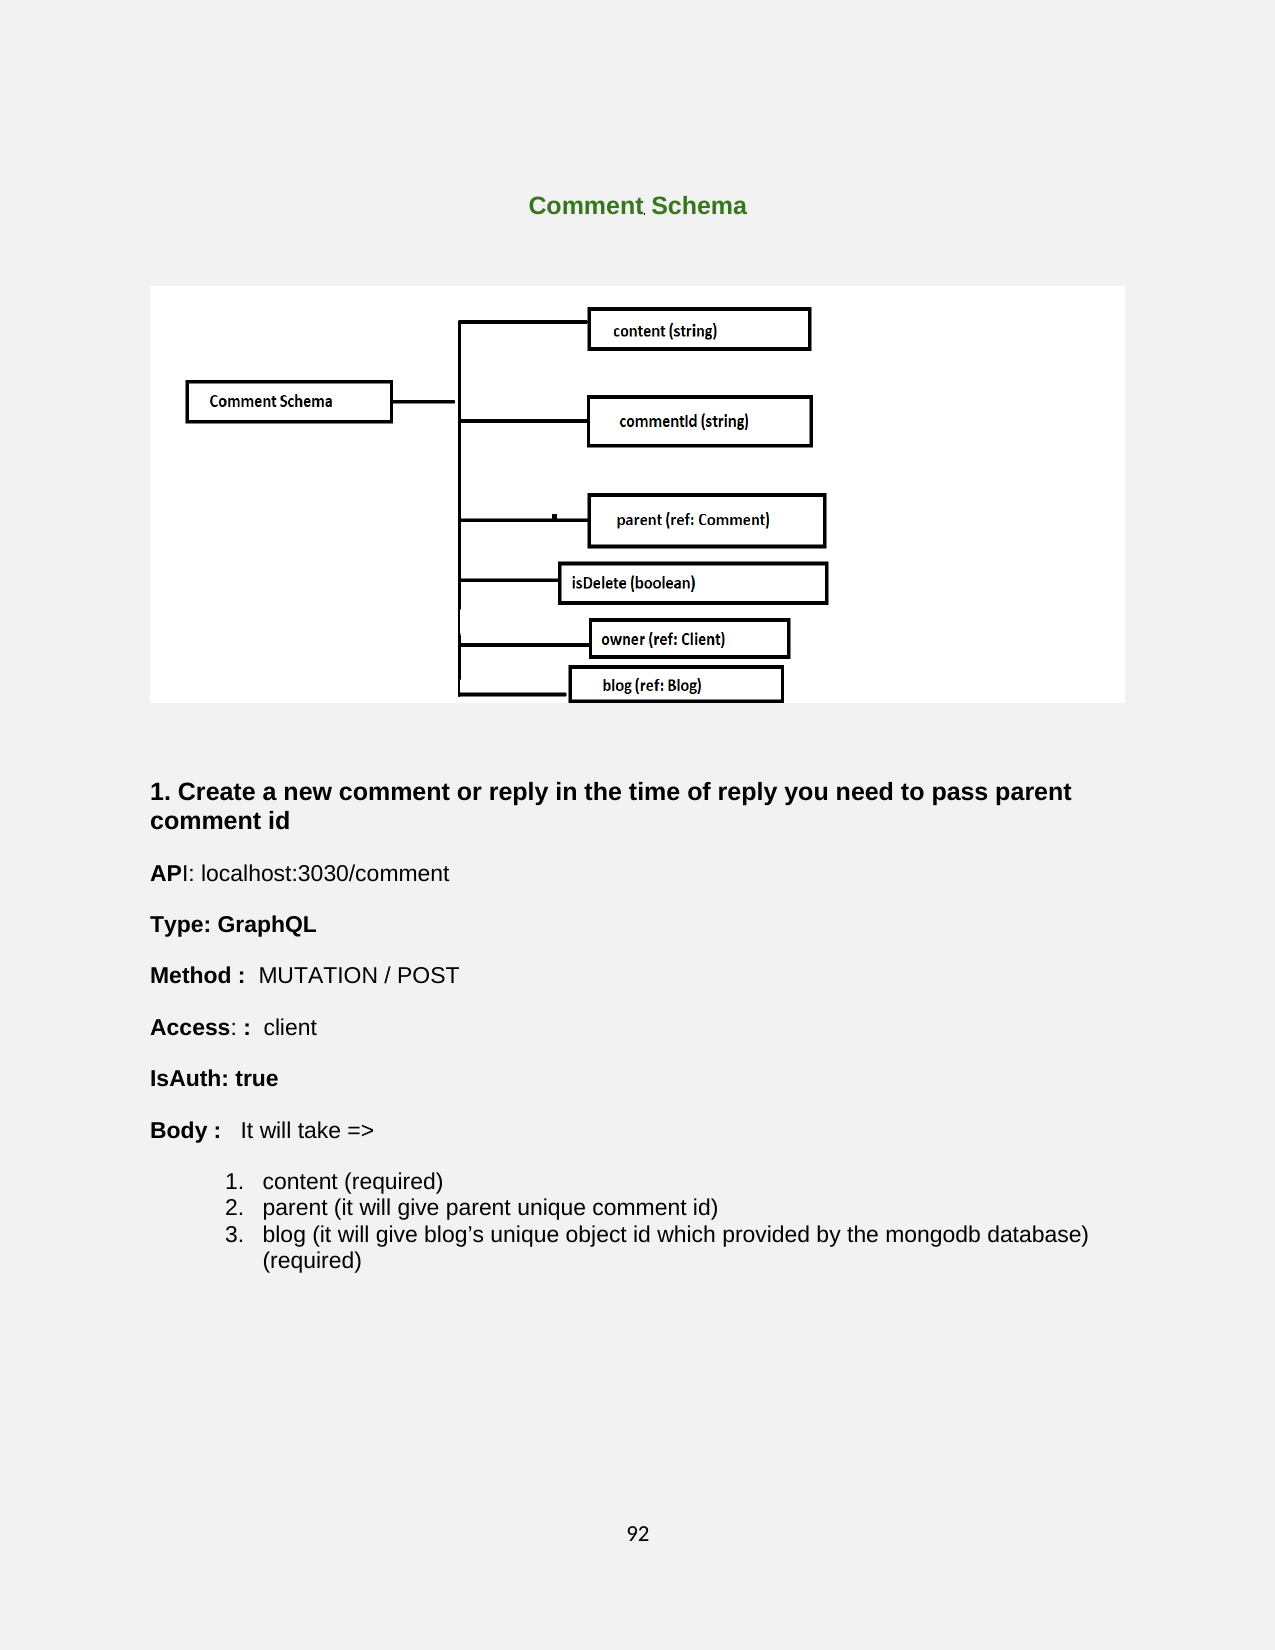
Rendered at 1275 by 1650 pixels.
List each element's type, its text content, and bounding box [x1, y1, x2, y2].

text API: localhost:3030/comment [150, 860, 1125, 886]
list content (required) [225, 1168, 1125, 1194]
text Comment Schema [150, 191, 1125, 220]
text Access: : client [150, 1014, 1125, 1040]
list parent (it will give parent unique comment id) [225, 1194, 1125, 1221]
list blog (it will give blog’s unique object id which provided by the mongodb database) (required) [225, 1221, 1125, 1273]
picture [150, 286, 1125, 703]
text 1. Create a new comment or reply in the time of reply you need to pass parent comment id [150, 777, 1125, 835]
text Type: GraphQL [150, 911, 1125, 937]
text Method : MUTATION / POST [150, 962, 1125, 989]
text IsAuth: true [150, 1065, 1125, 1092]
text Body : It will take => [150, 1117, 1125, 1143]
